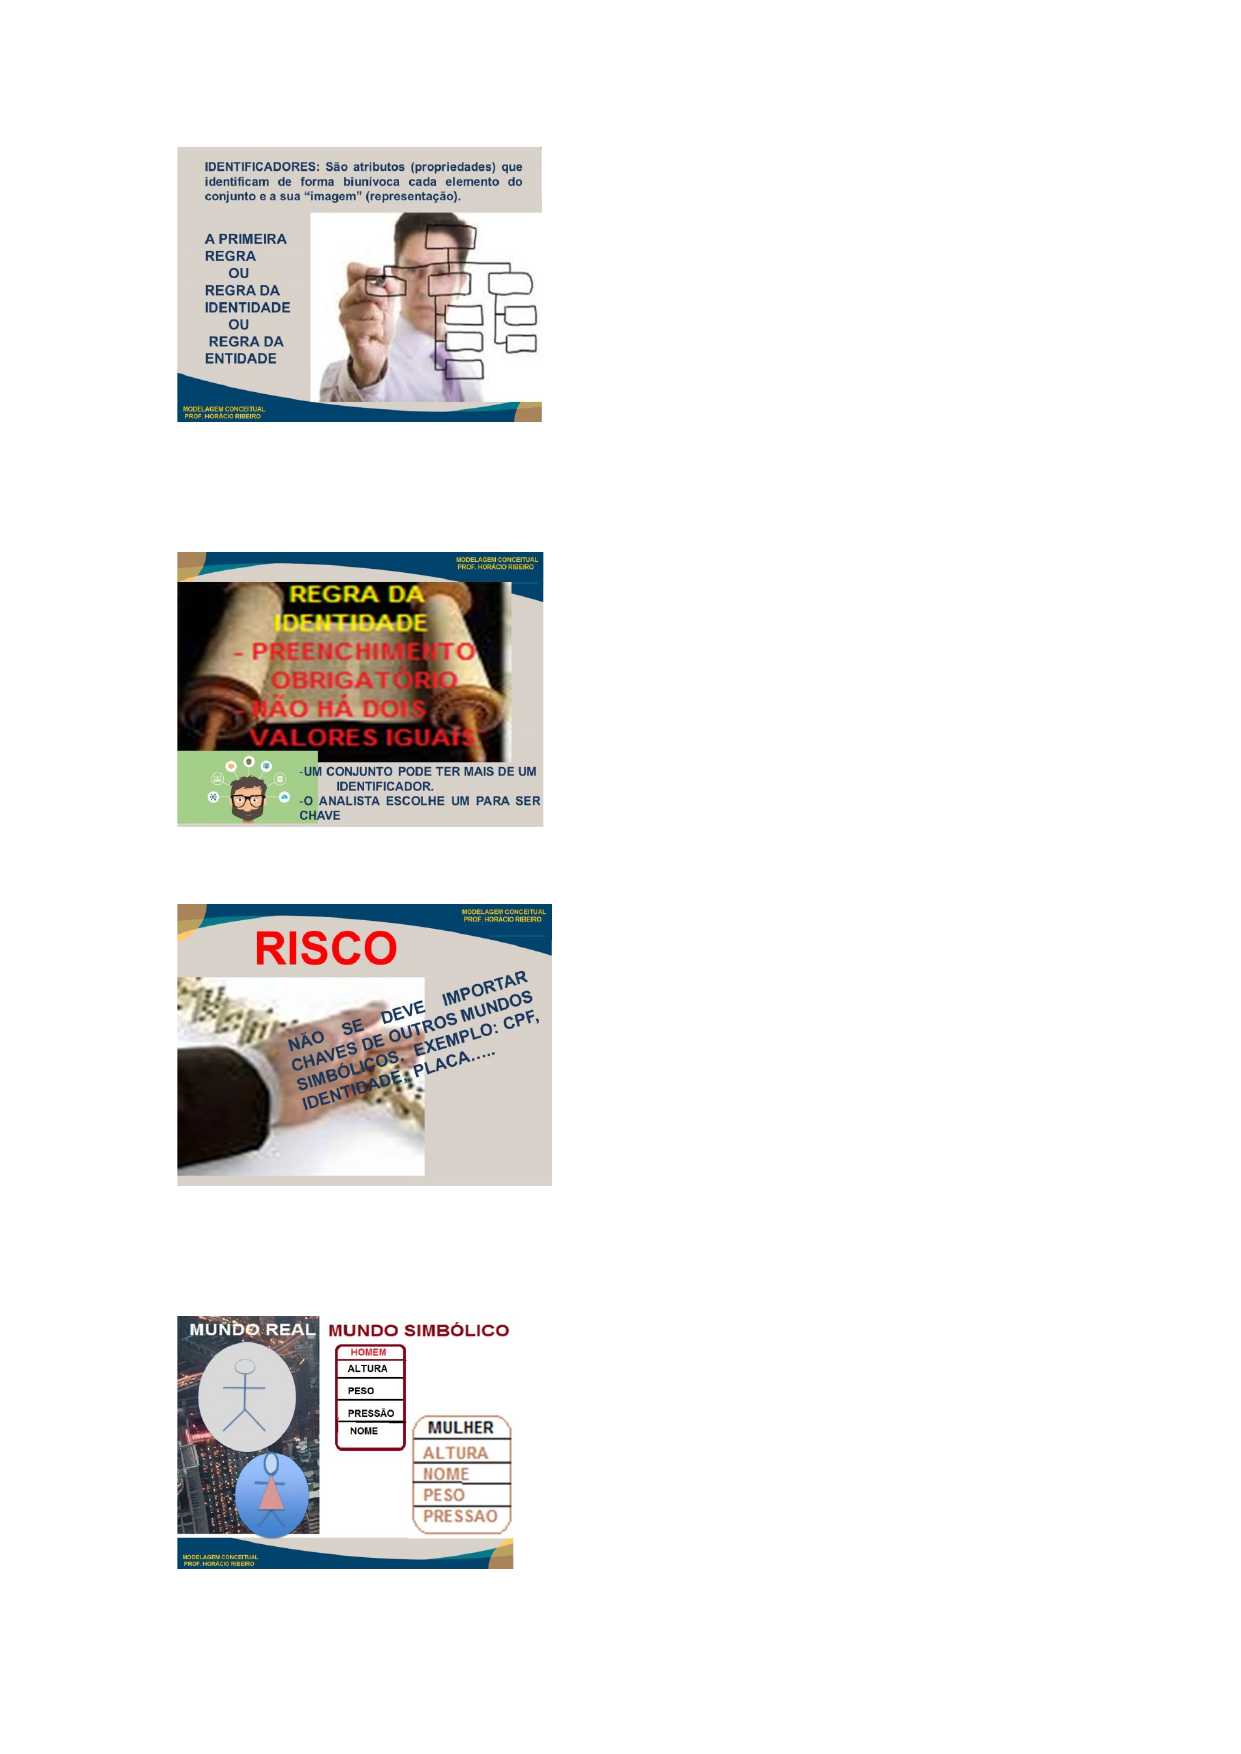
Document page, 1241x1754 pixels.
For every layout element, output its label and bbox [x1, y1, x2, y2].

picture [177, 904, 552, 1186]
picture [177, 1316, 514, 1569]
picture [177, 147, 542, 422]
picture [177, 552, 544, 827]
